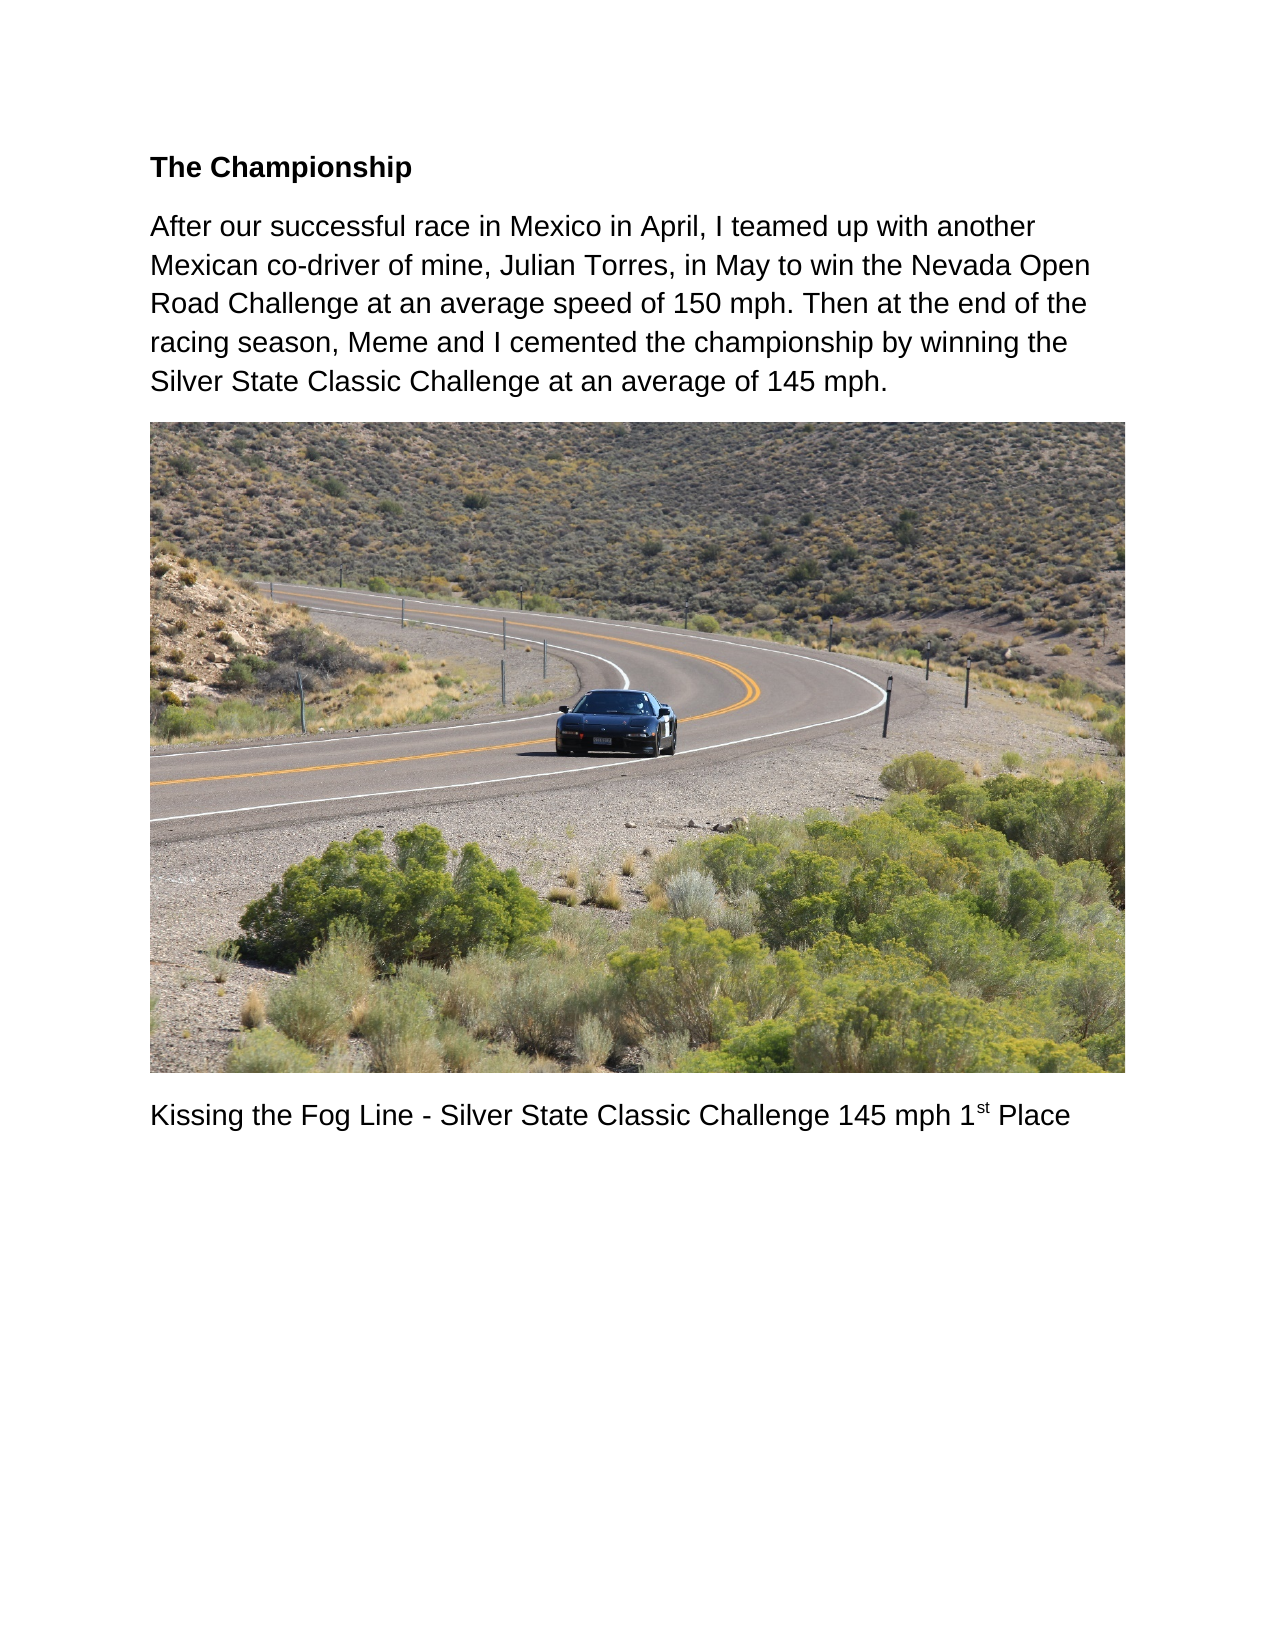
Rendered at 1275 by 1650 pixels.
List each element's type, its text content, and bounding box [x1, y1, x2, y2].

text After our successful race in Mexico in April, I teamed up with another Mexican co-driver of mine, Julian Torres, in May to win the Nevada Open Road Challenge at an average speed of 150 mph. Then at the end of the racing season, Meme and I cemented the championship by winning the Silver State Classic Challenge at an average of 145 mph. [150, 209, 1125, 397]
text Kissing the Fog Line - Silver State Classic Challenge 145 mph 1st Place [150, 1098, 1125, 1131]
text The Championship [150, 150, 1125, 183]
picture [150, 422, 1125, 1073]
